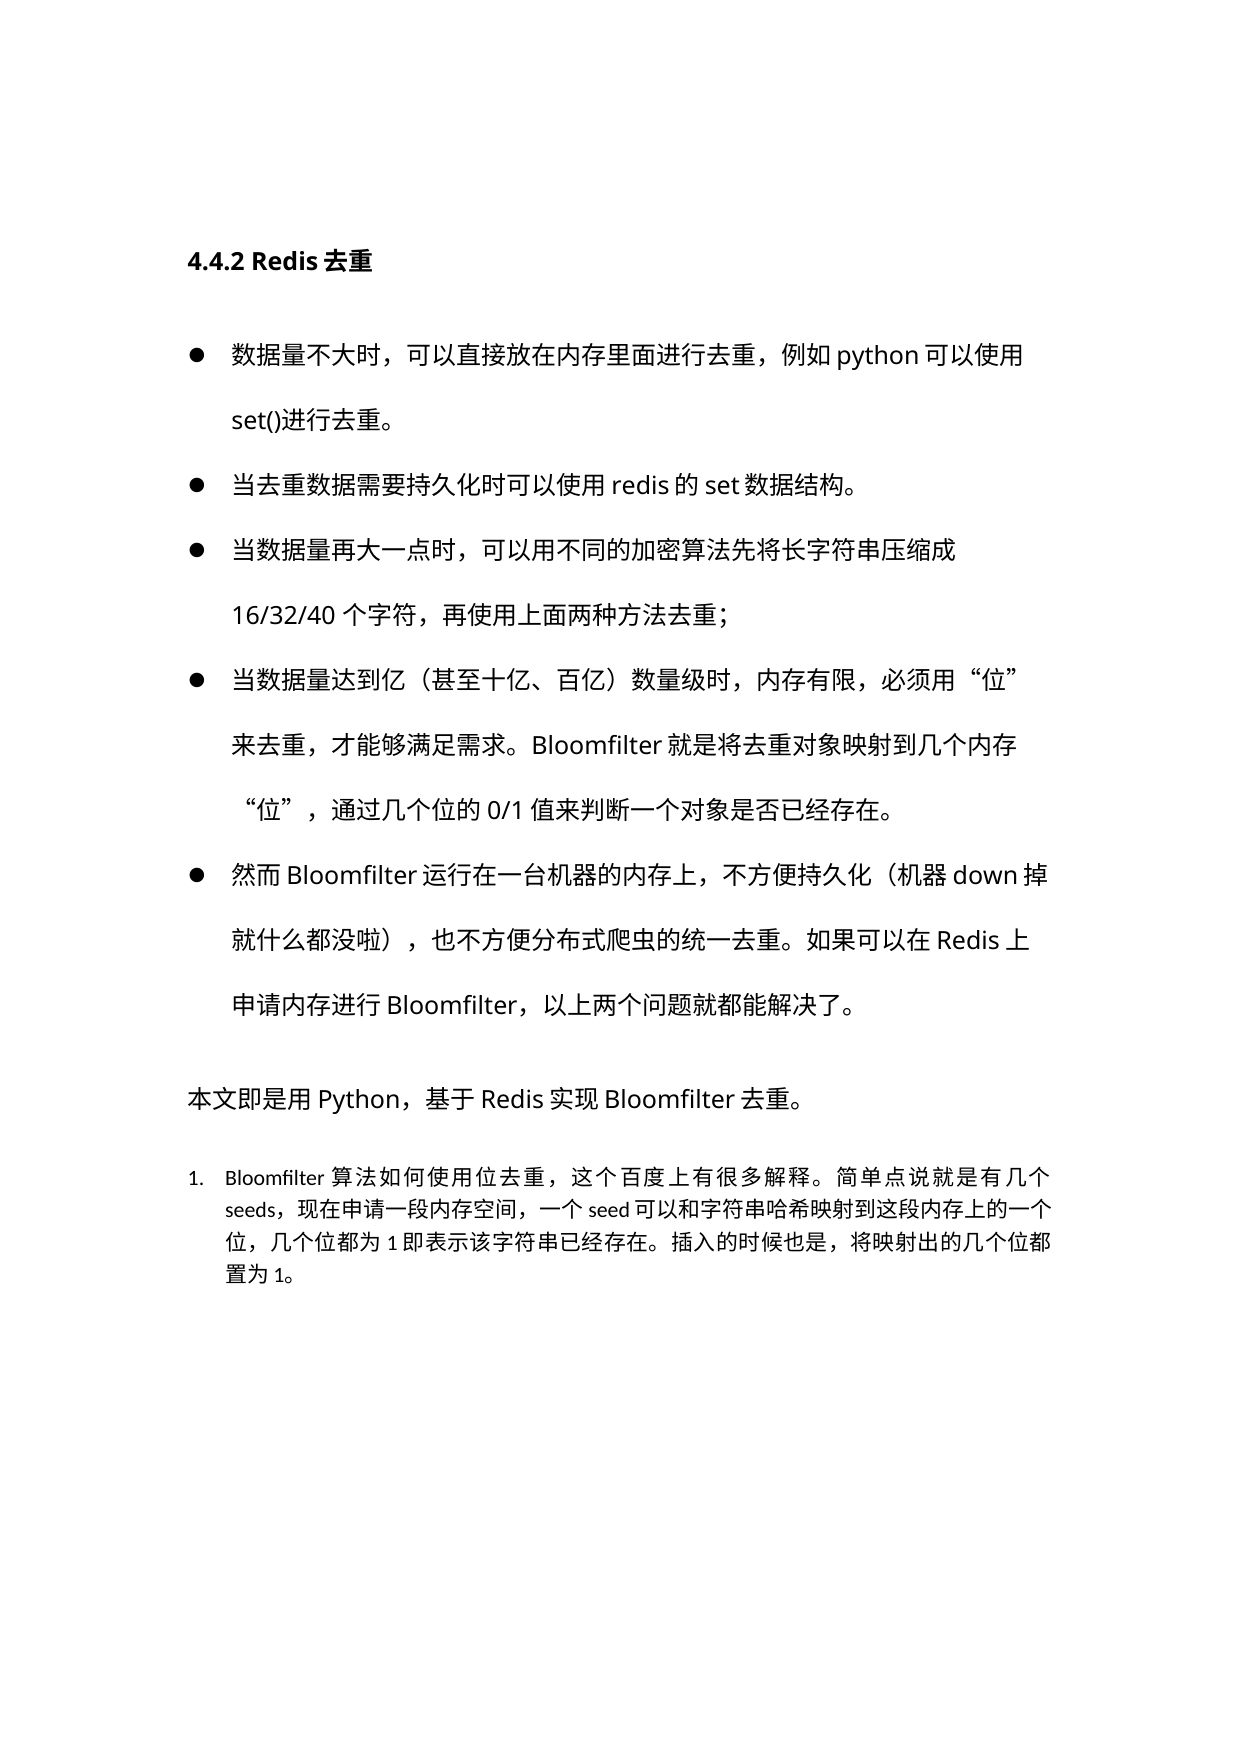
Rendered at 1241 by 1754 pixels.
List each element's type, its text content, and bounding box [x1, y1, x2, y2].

text 本文即是用Python，基于Redis实现Bloomfilter去重。 [187, 1065, 1053, 1130]
list 当数据量达到亿（甚至十亿、百亿）数量级时，内存有限，必须用“位”来去重，才能够满足需求。Bloomfilter就是将去重对象映射到几个内存“位”，通过几个位的 0/1值来判断一个对象是否已经存在。 [187, 646, 1053, 841]
list 当去重数据需要持久化时可以使用redis的set数据结构。 [187, 451, 1053, 516]
list 然而Bloomfilter运行在一台机器的内存上，不方便持久化（机器down掉就什么都没啦），也不方便分布式爬虫的统一去重。如果可以在Redis上申请内存进行Bloomfilter，以上两个问题就都能解决了。 [187, 841, 1053, 1036]
text 4.4.2 Redis去重 [187, 227, 1053, 292]
list 数据量不大时，可以直接放在内存里面进行去重，例如python可以使用set()进行去重。 [187, 321, 1053, 451]
list 当数据量再大一点时，可以用不同的加密算法先将长字符串压缩成 16/32/40 个字符，再使用上面两种方法去重； [187, 516, 1053, 646]
list Bloomfilter算法如何使用位去重，这个百度上有很多解释。简单点说就是有几个seeds，现在申请一段内存空间，一个seed可以和字符串哈希映射到这段内存上的一个位，几个位都为1即表示该字符串已经存在。插入的时候也是，将映射出的几个位都置为1。 [187, 1159, 1053, 1289]
